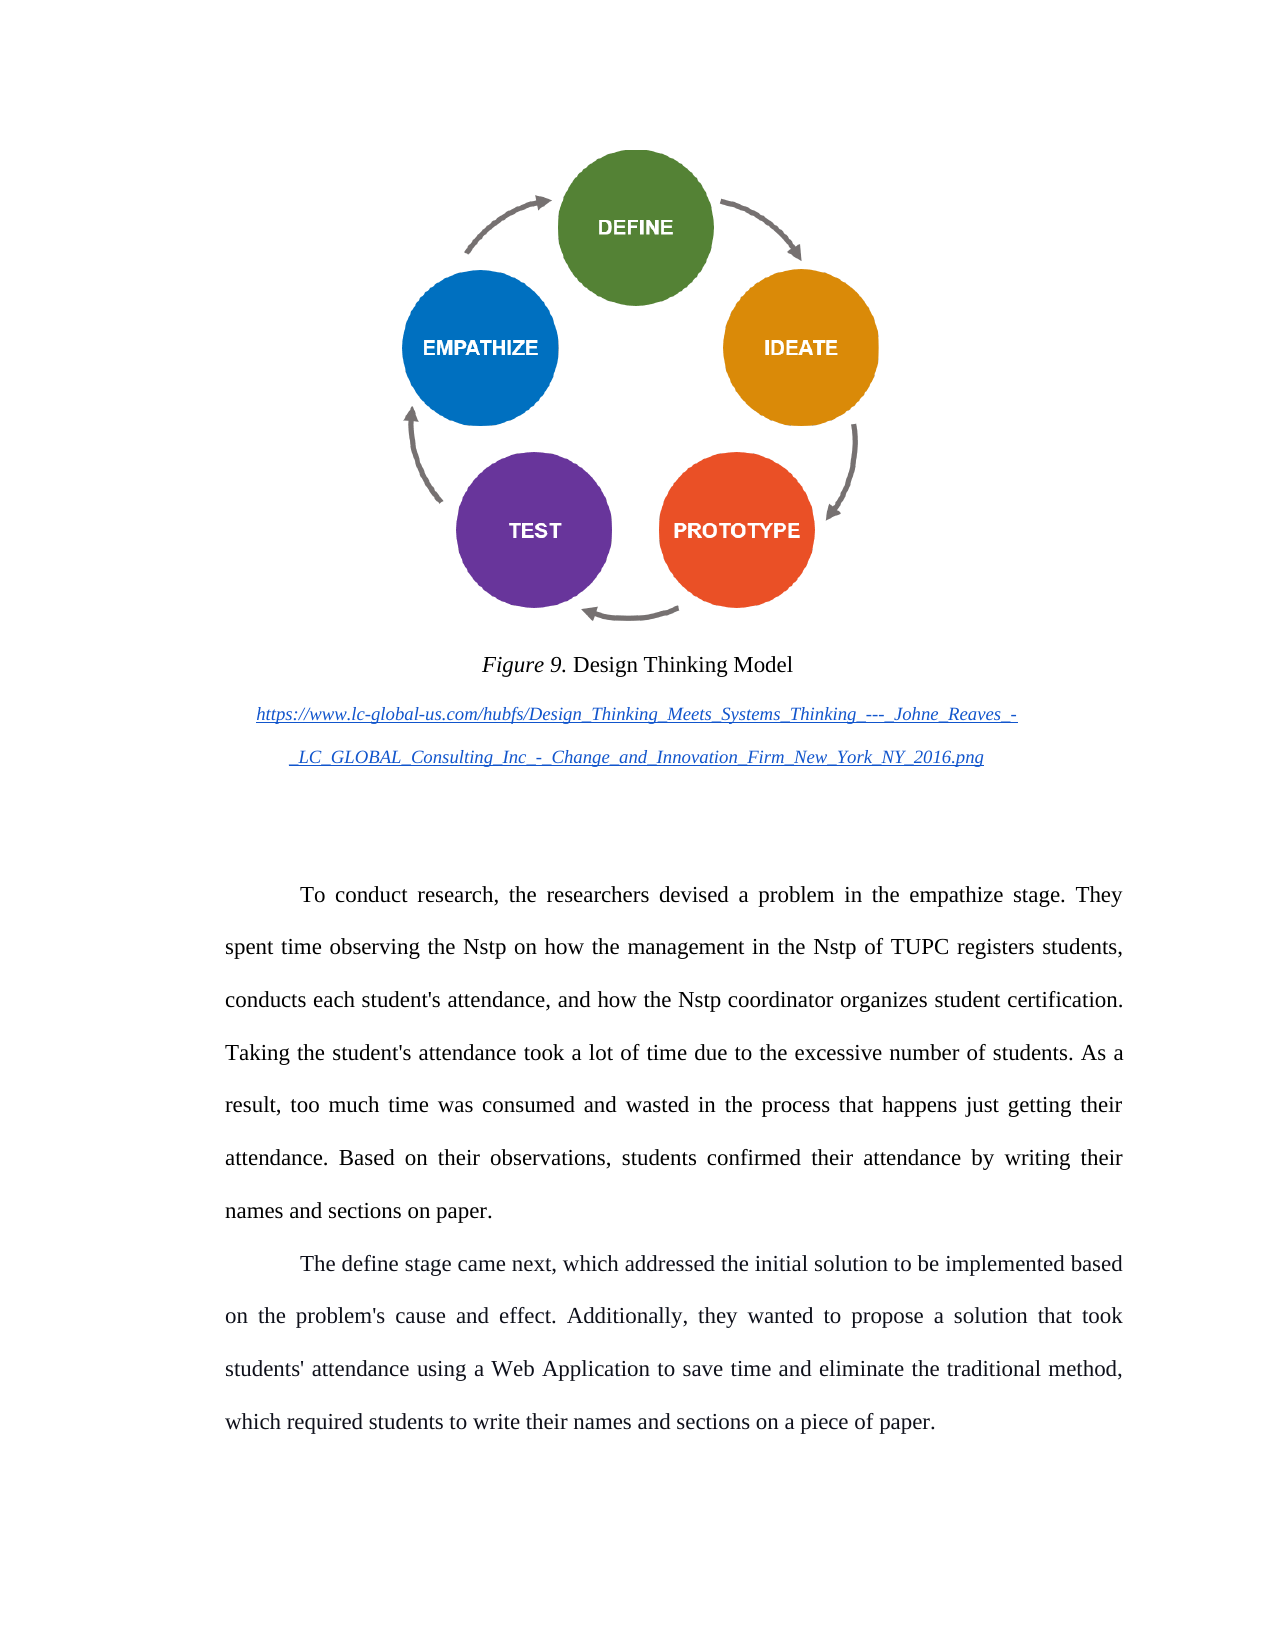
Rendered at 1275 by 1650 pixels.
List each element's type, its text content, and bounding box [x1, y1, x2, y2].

text To conduct research, the researchers devised a problem in the empathize stage. They spent time observing the Nstp on how the management in the Nstp of TUPC registers students, conducts each student's attendance, and how the Nstp coordinator organizes student certification. Taking the student's attendance took a lot of time due to the excessive number of students. As a result, too much time was consumed and wasted in the process that happens just getting their attendance. Based on their observations, students confirmed their attendance by writing their names and sections on paper. [225, 881, 1125, 1223]
text The define stage came next, which addressed the initial solution to be implemented based on the problem's cause and effect. Additionally, they wanted to propose a solution that took students' attendance using a Web Application to save time and eliminate the traditional method, which required students to write their names and sections on a piece of paper. [225, 1249, 1125, 1434]
text Figure 9. Design Thinking Model [150, 651, 1125, 677]
text https://www.lc-global-us.com/hubfs/Design_Thinking_Meets_Systems_Thinking_---_Johne_Reaves_-_LC_GLOBAL_Consulting_Inc_-_Change_and_Innovation_Firm_New_York_NY_2016.png [150, 703, 1125, 768]
picture [396, 150, 879, 625]
